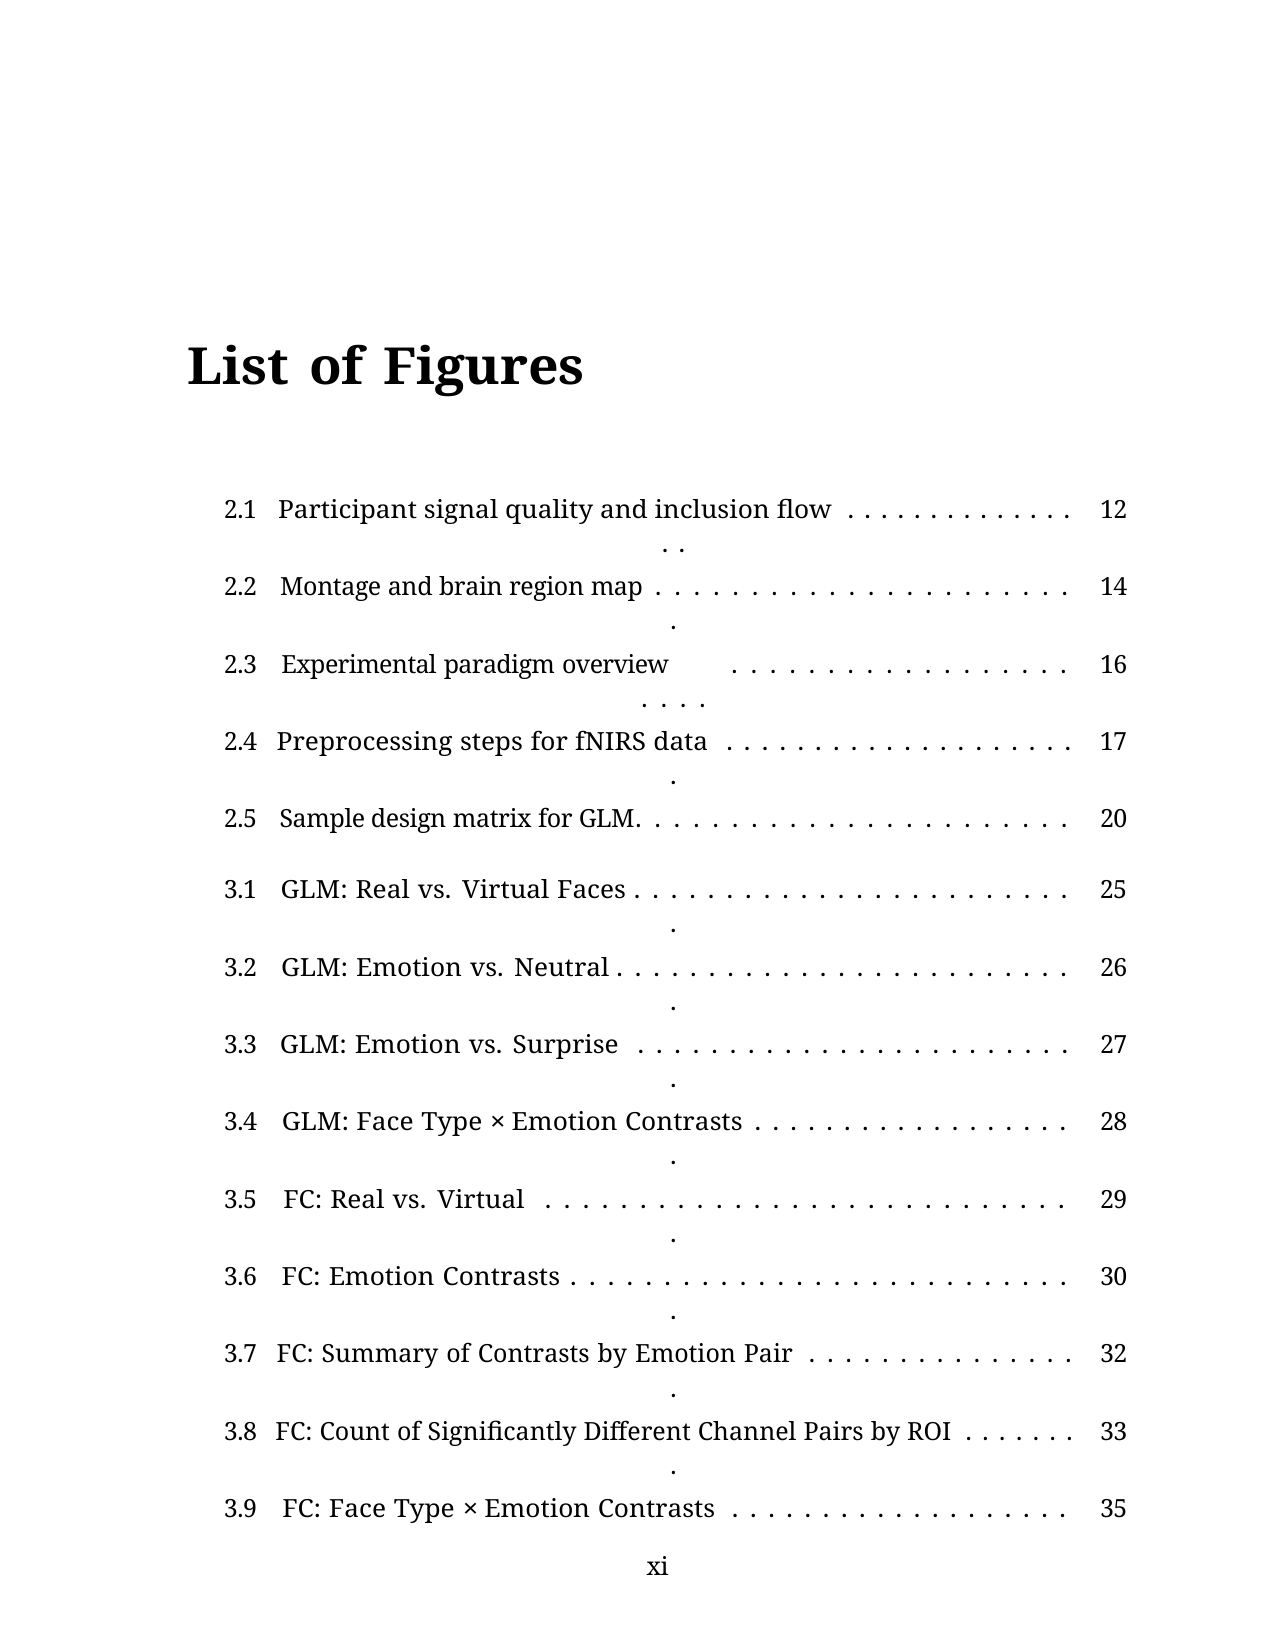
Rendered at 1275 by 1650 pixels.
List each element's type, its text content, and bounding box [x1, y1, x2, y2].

table_cell FC: Count of Significantly Different Channel Pairs by ROI . . . . . . . . [274, 1404, 1084, 1482]
table_header 2.1 [220, 490, 274, 560]
table_cell 3.1 [220, 852, 274, 940]
table_cell 16 [1084, 637, 1131, 714]
table_cell Experimental paradigm overview . . . . . . . . . . . . . . . . . . . . . . [274, 637, 1084, 714]
table_cell GLM: Emotion vs. Surprise . . . . . . . . . . . . . . . . . . . . . . . . . [274, 1017, 1084, 1095]
table_cell FC: Summary of Contrasts by Emotion Pair . . . . . . . . . . . . . . . . [274, 1327, 1084, 1404]
table_cell Sample design matrix for GLM . . . . . . . . . . . . . . . . . . . . . . . [274, 792, 1084, 852]
table_cell 2.5 [220, 792, 274, 852]
table_cell 3.5 [220, 1172, 274, 1249]
table_cell 3.7 [220, 1327, 274, 1404]
table_cell 29 [1084, 1172, 1131, 1249]
table_cell 26 [1084, 940, 1131, 1017]
table_cell 28 [1084, 1095, 1131, 1172]
table_header Participant signal quality and inclusion flow . . . . . . . . . . . . . . . . [274, 490, 1084, 560]
table_cell 3.2 [220, 940, 274, 1017]
table_cell Preprocessing steps for fNIRS data . . . . . . . . . . . . . . . . . . . . . [274, 715, 1084, 792]
table_cell 3.6 [220, 1250, 274, 1327]
table_cell 17 [1084, 715, 1131, 792]
table_cell FC: Emotion Contrasts . . . . . . . . . . . . . . . . . . . . . . . . . . . . [274, 1250, 1084, 1327]
table_cell 3.3 [220, 1017, 274, 1095]
table_cell Montage and brain region map . . . . . . . . . . . . . . . . . . . . . . . [274, 560, 1084, 637]
table_cell 3.9 [220, 1482, 274, 1532]
table_cell 32 [1084, 1327, 1131, 1404]
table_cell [274, 1482, 1084, 1532]
table_cell 33 [1084, 1404, 1131, 1482]
table_cell 14 [1084, 560, 1131, 637]
table_cell GLM: Emotion vs. Neutral . . . . . . . . . . . . . . . . . . . . . . . . . . [274, 940, 1084, 1017]
table_cell 2.3 [220, 637, 274, 714]
table_cell GLM: Face Type × Emotion Contrasts . . . . . . . . . . . . . . . . . . . [274, 1095, 1084, 1172]
table_cell GLM: Real vs. Virtual Faces . . . . . . . . . . . . . . . . . . . . . . . . . [274, 852, 1084, 940]
table_cell 2.2 [220, 560, 274, 637]
table_cell 30 [1084, 1250, 1131, 1327]
table_cell FC: Real vs. Virtual . . . . . . . . . . . . . . . . . . . . . . . . . . . . . [274, 1172, 1084, 1249]
subtitle List of Figures [187, 330, 1252, 399]
table_cell 27 [1084, 1017, 1131, 1095]
table_cell 25 [1084, 852, 1131, 940]
table_cell 20 [1084, 792, 1131, 852]
table_cell 3.4 [220, 1095, 274, 1172]
table_cell 35 [1084, 1482, 1131, 1532]
table_cell 2.4 [220, 715, 274, 792]
table_header 12 [1084, 490, 1131, 560]
table_cell 3.8 [220, 1404, 274, 1482]
